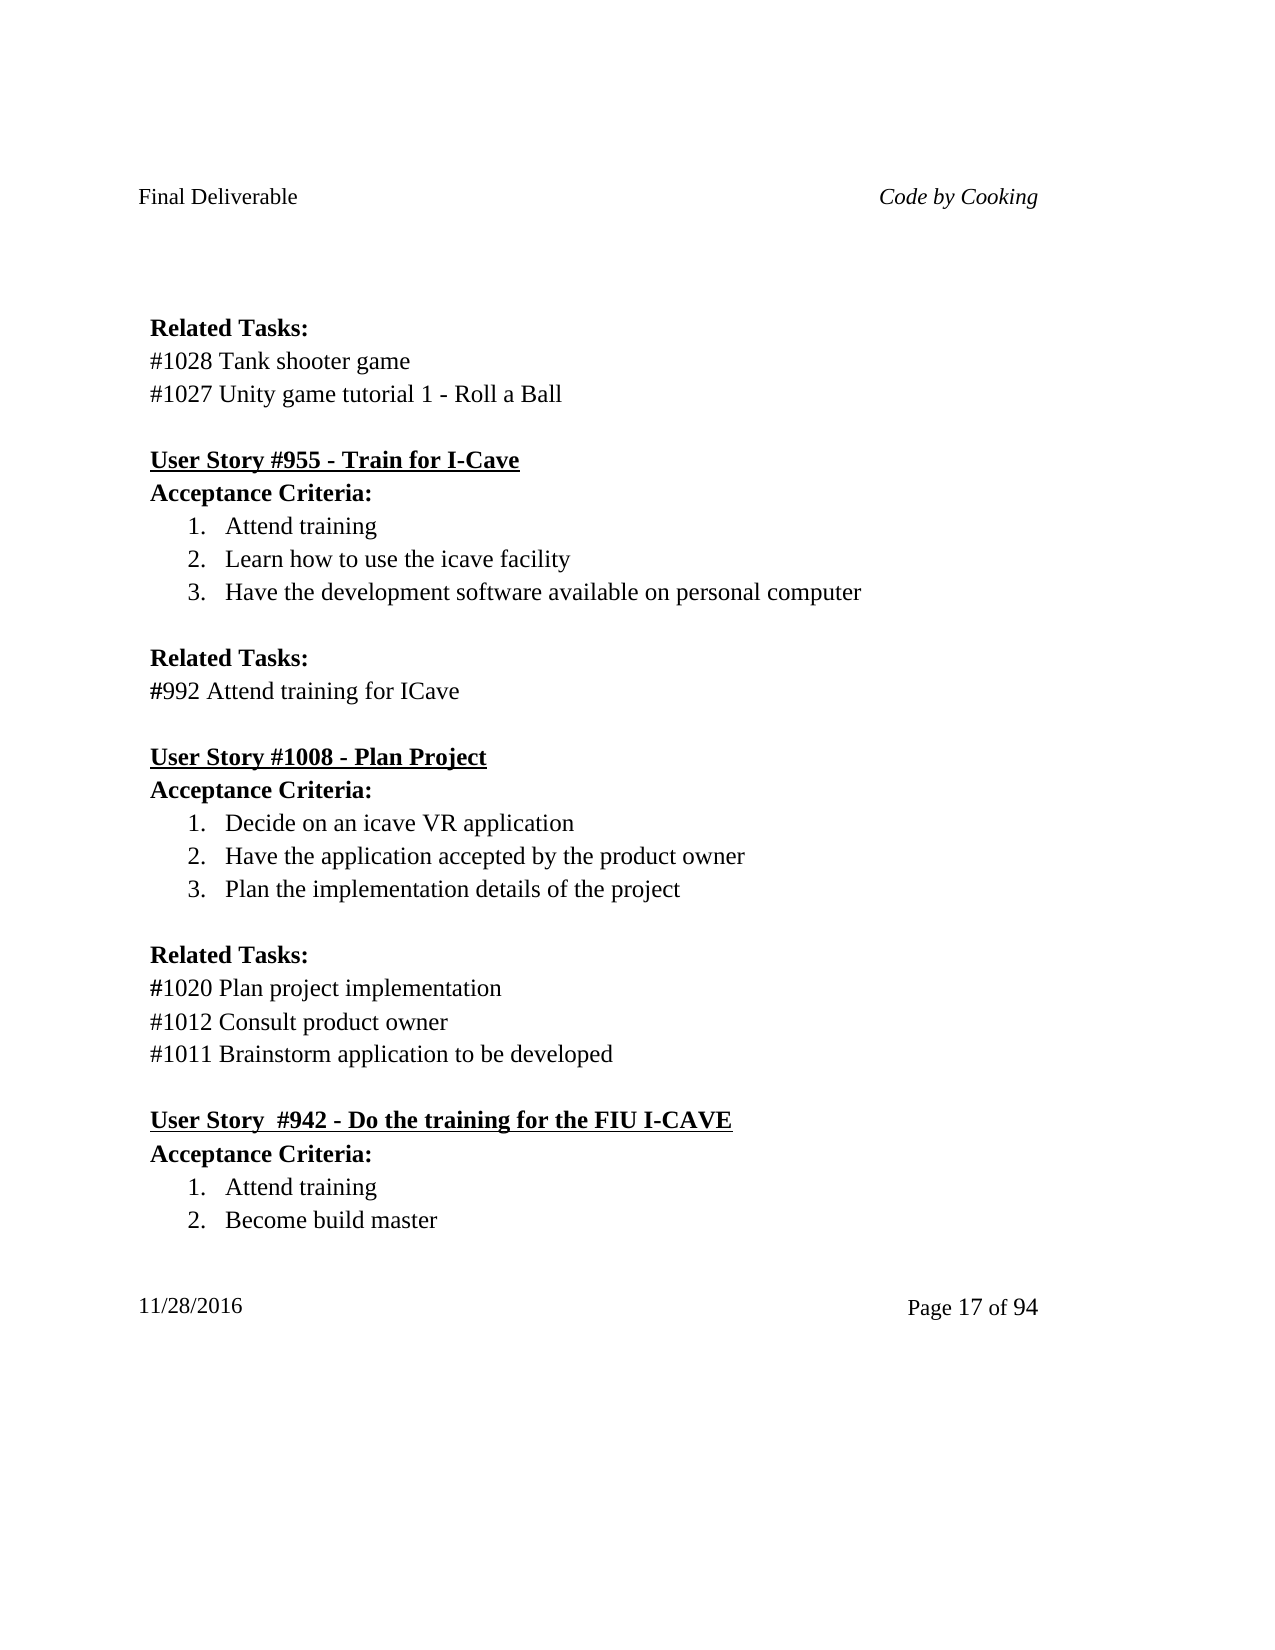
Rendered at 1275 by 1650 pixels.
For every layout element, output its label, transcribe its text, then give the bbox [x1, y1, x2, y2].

text Acceptance Criteria: [150, 478, 1125, 507]
text User Story #942 - Do the training for the FIU I-CAVE [150, 1106, 1125, 1134]
list Decide on an icave VR application [187, 808, 1125, 837]
list Plan the implementation details of the project [187, 874, 1125, 903]
text Acceptance Criteria: [150, 1139, 1125, 1167]
text Related Tasks: #992 Attend training for ICave [150, 643, 1125, 738]
text Related Tasks: #1020 Plan project implementation #1012 Consult product owner #1011 Brainstorm application to be developed [150, 941, 1125, 1101]
text User Story #1008 - Plan Project [150, 742, 1125, 771]
text User Story #955 - Train for I-Cave [150, 445, 1125, 474]
text Acceptance Criteria: [150, 775, 1125, 804]
text Related Tasks: #1028 Tank shooter game #1027 Unity game tutorial 1 - Roll a Ball [150, 313, 1125, 408]
list Attend training [187, 511, 1125, 540]
list Learn how to use the icave facility [187, 544, 1125, 573]
list Have the development software available on personal computer [187, 577, 1125, 606]
list Attend training [187, 1172, 1125, 1200]
list Become build master [187, 1205, 1125, 1233]
list Have the application accepted by the product owner [187, 841, 1125, 870]
